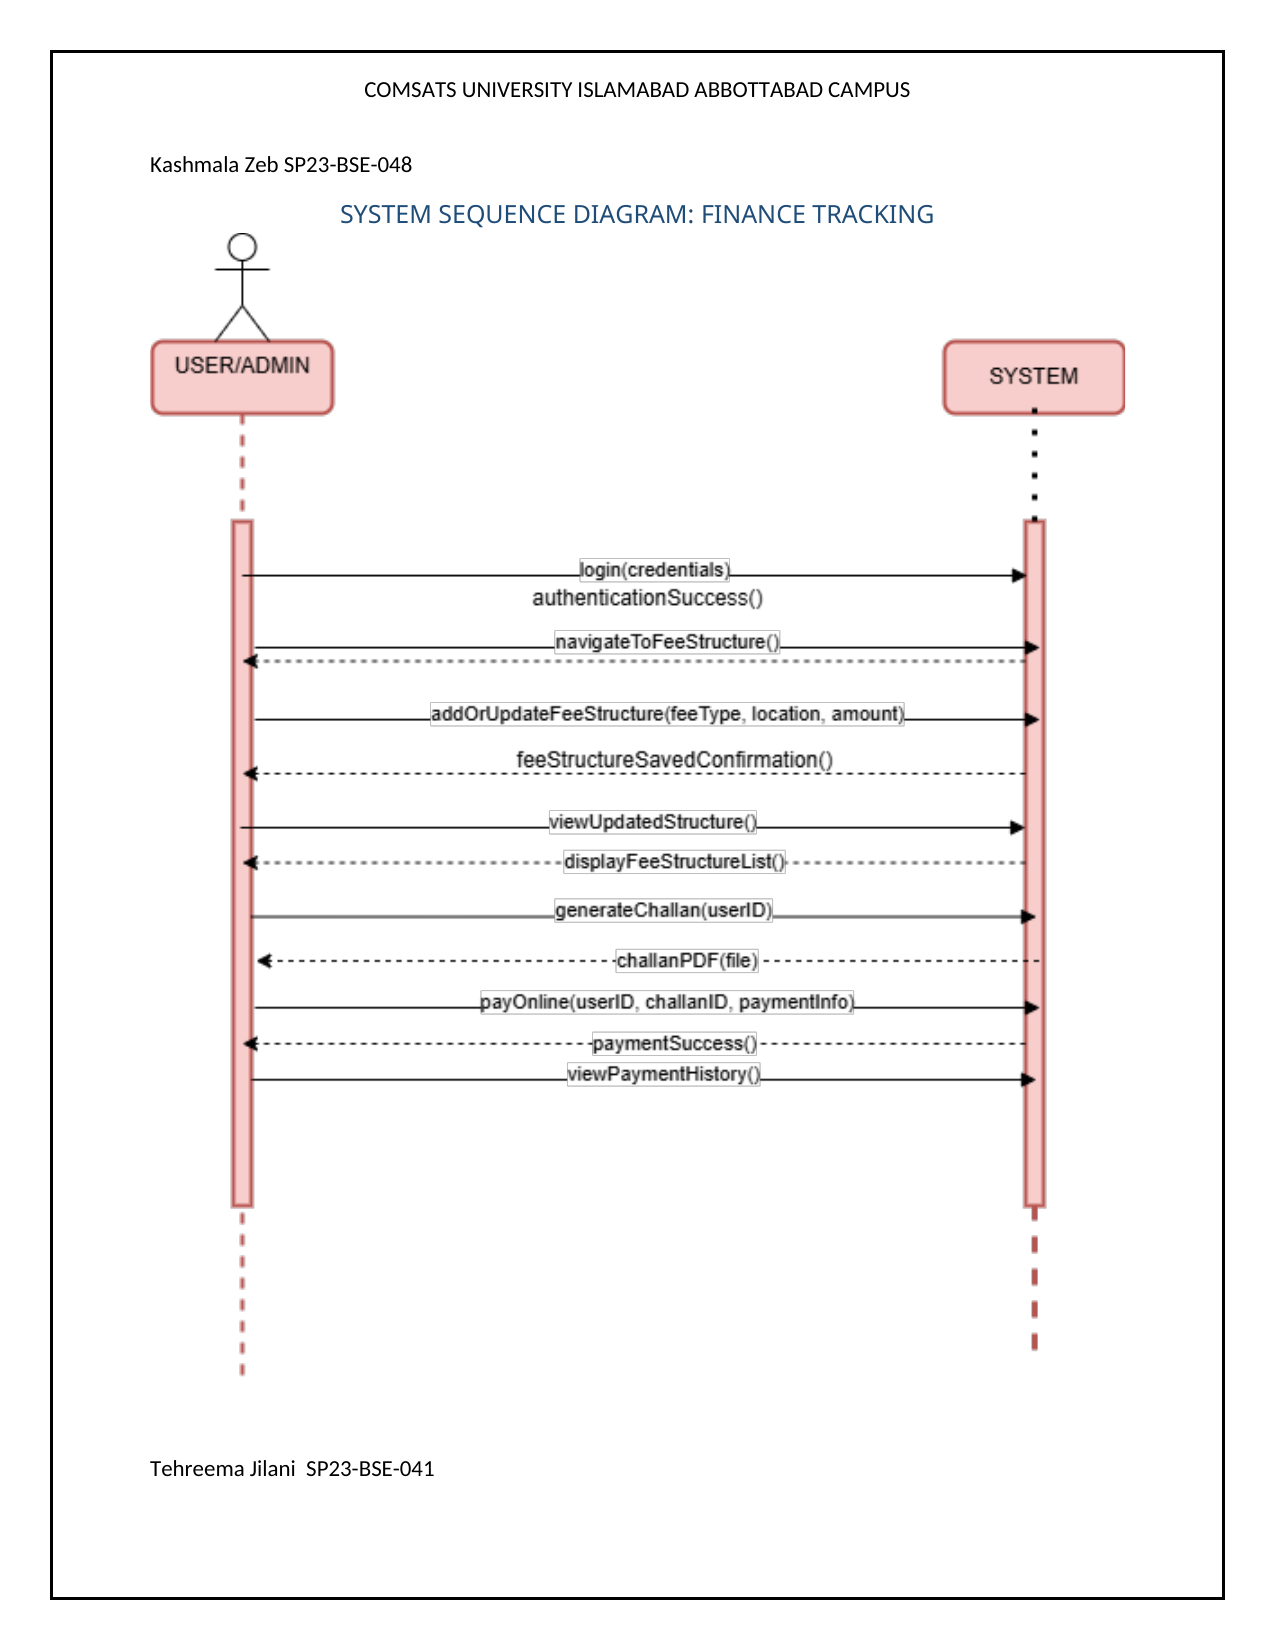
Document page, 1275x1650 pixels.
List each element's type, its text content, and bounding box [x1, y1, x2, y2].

subtitle SYSTEM SEQUENCE DIAGRAM: FINANCE TRACKING [150, 197, 1125, 231]
text Tehreema Jilani SP23-BSE-041 [150, 1454, 1125, 1482]
picture [150, 233, 1125, 1389]
text Kashmala Zeb SP23-BSE-048 [150, 150, 1125, 178]
